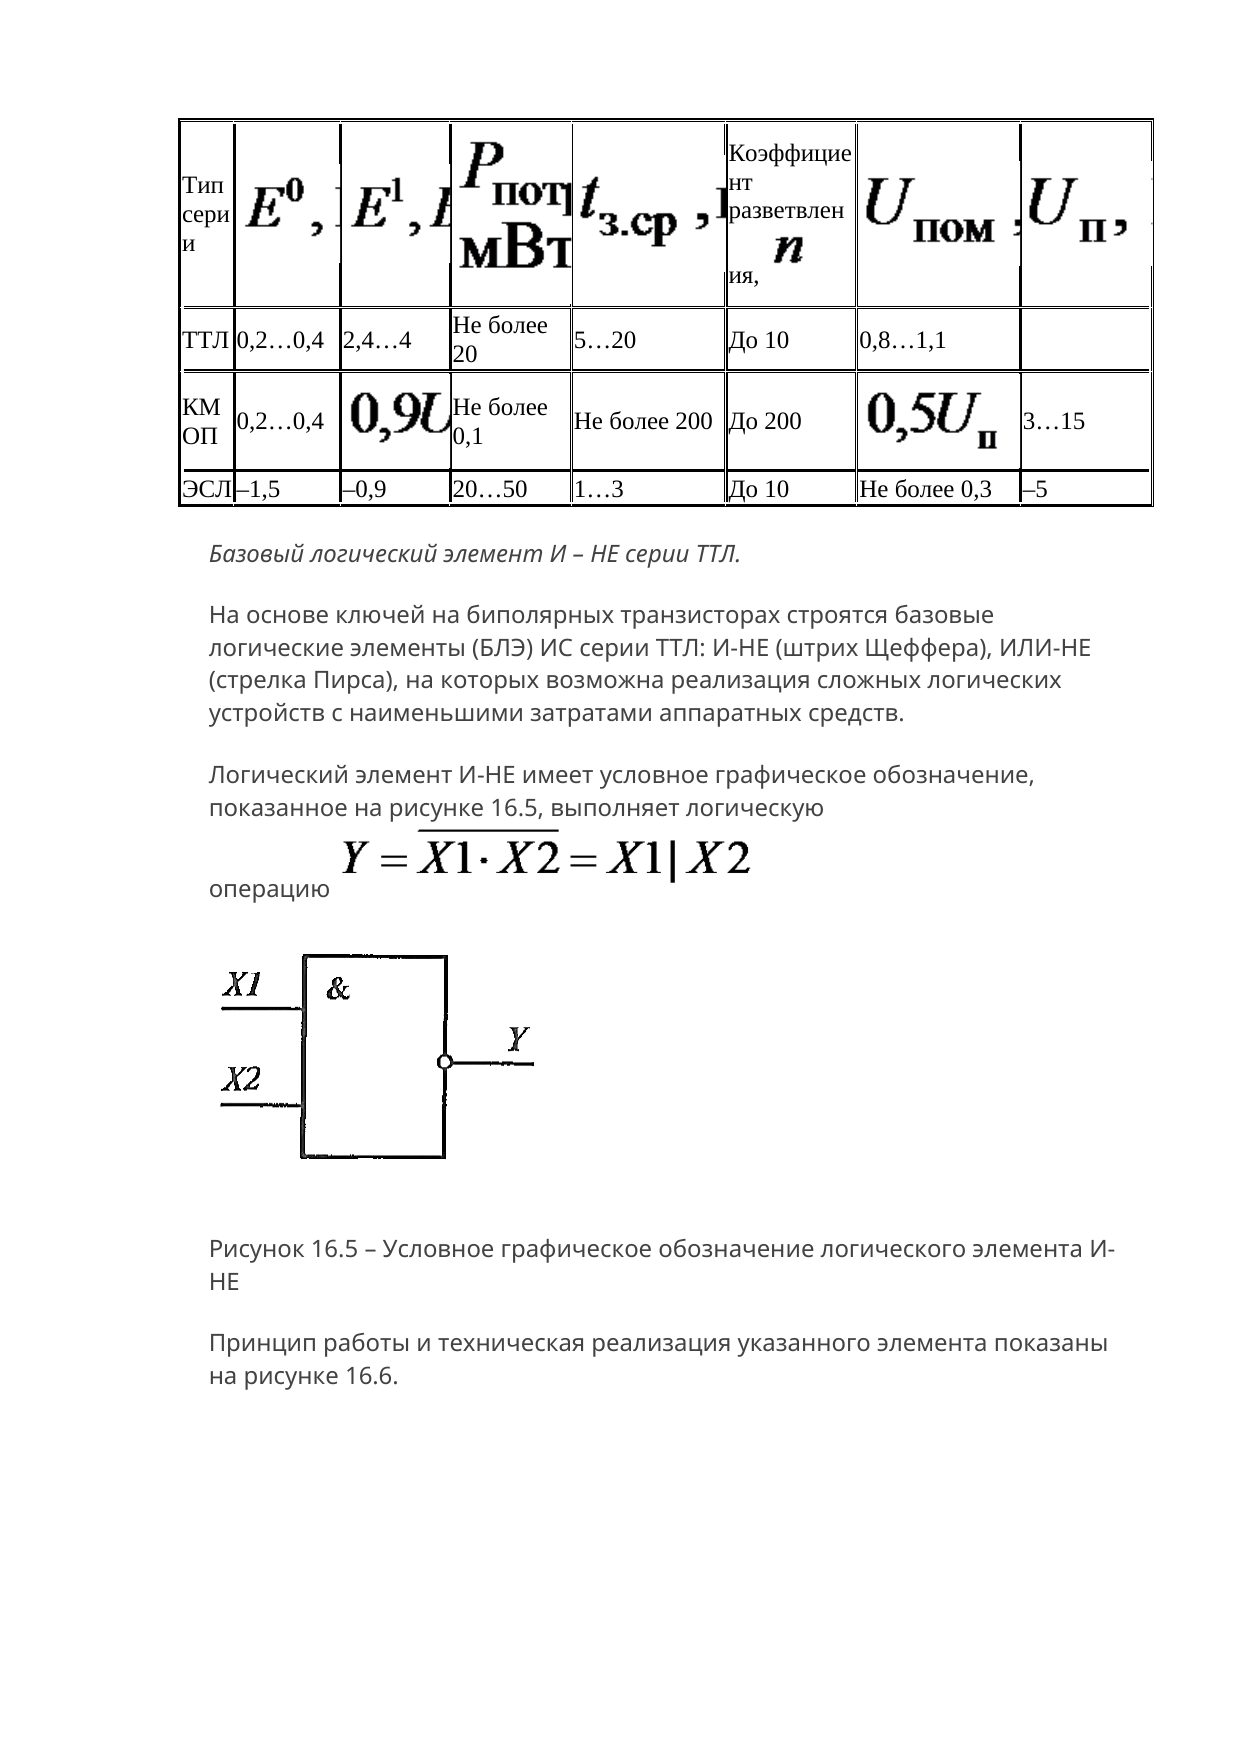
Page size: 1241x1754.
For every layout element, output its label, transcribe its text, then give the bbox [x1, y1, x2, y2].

picture [342, 374, 451, 468]
table_cell До 10 [726, 472, 857, 504]
text На основе ключей на биполярных транзисторах строятся базовые логические элементы (БЛЭ) ИС серии ТТЛ: И-НЕ (штрих Щеффера), ИЛИ-НЕ (стрелка Пирса), на которых возможна реализация сложных логических устройств с наименьшими затратами аппаратных средств. [208, 598, 1120, 728]
picture [342, 164, 451, 263]
picture [573, 155, 726, 272]
table_cell 1…3 [571, 469, 726, 504]
table_cell 5…20 [573, 309, 724, 369]
picture [859, 161, 1021, 266]
picture [1022, 161, 1153, 266]
table_cell –5 [1020, 469, 1151, 504]
table_cell –0,9 [340, 472, 450, 504]
table_cell 0,2…0,4 [236, 373, 339, 469]
table_cell До 200 [728, 373, 855, 469]
table_cell ТТЛ [180, 306, 234, 369]
picture [859, 374, 1021, 468]
table_header [573, 272, 724, 306]
table_cell 0,8…1,1 [858, 309, 1019, 369]
table_header [857, 122, 1020, 306]
table_header [234, 122, 340, 164]
table_cell 0,2…0,4 [236, 309, 339, 369]
table_header [1022, 266, 1151, 306]
table_cell –1,5 [234, 472, 340, 504]
table_cell [1020, 306, 1152, 369]
picture [208, 933, 582, 1203]
table_header [342, 263, 449, 306]
table_cell Не более 20 [452, 309, 570, 369]
text Принцип работы и техническая реализация указанного элемента показаны на рисунке 16.6. [208, 1326, 1120, 1391]
table_cell Не более 200 [573, 373, 724, 469]
table_header [571, 120, 726, 155]
table_cell 2,4…4 [342, 309, 449, 369]
picture [765, 224, 820, 284]
table_cell 3…15 [1022, 369, 1151, 469]
table_header Коэффициент разветвления, [726, 122, 857, 306]
table_cell КМОП [181, 369, 233, 469]
table_header [340, 120, 450, 164]
table_header Тип серии [181, 120, 234, 306]
table_cell До 10 [728, 309, 855, 369]
picture [336, 822, 818, 898]
table_cell 20…50 [450, 472, 571, 504]
text Базовый логический элемент И – НЕ серии ТТЛ. [208, 536, 1120, 569]
table_cell ЭСЛ [181, 469, 234, 504]
table_header [236, 263, 339, 306]
picture [452, 122, 572, 304]
table_cell Не более 0,3 [857, 472, 1020, 504]
text Рисунок 16.5 – Условное графическое обозначение логического элемента И-НЕ [208, 1232, 1120, 1297]
table_header [1020, 122, 1151, 161]
picture [236, 164, 341, 263]
table_cell Не более 0,1 [452, 373, 570, 469]
